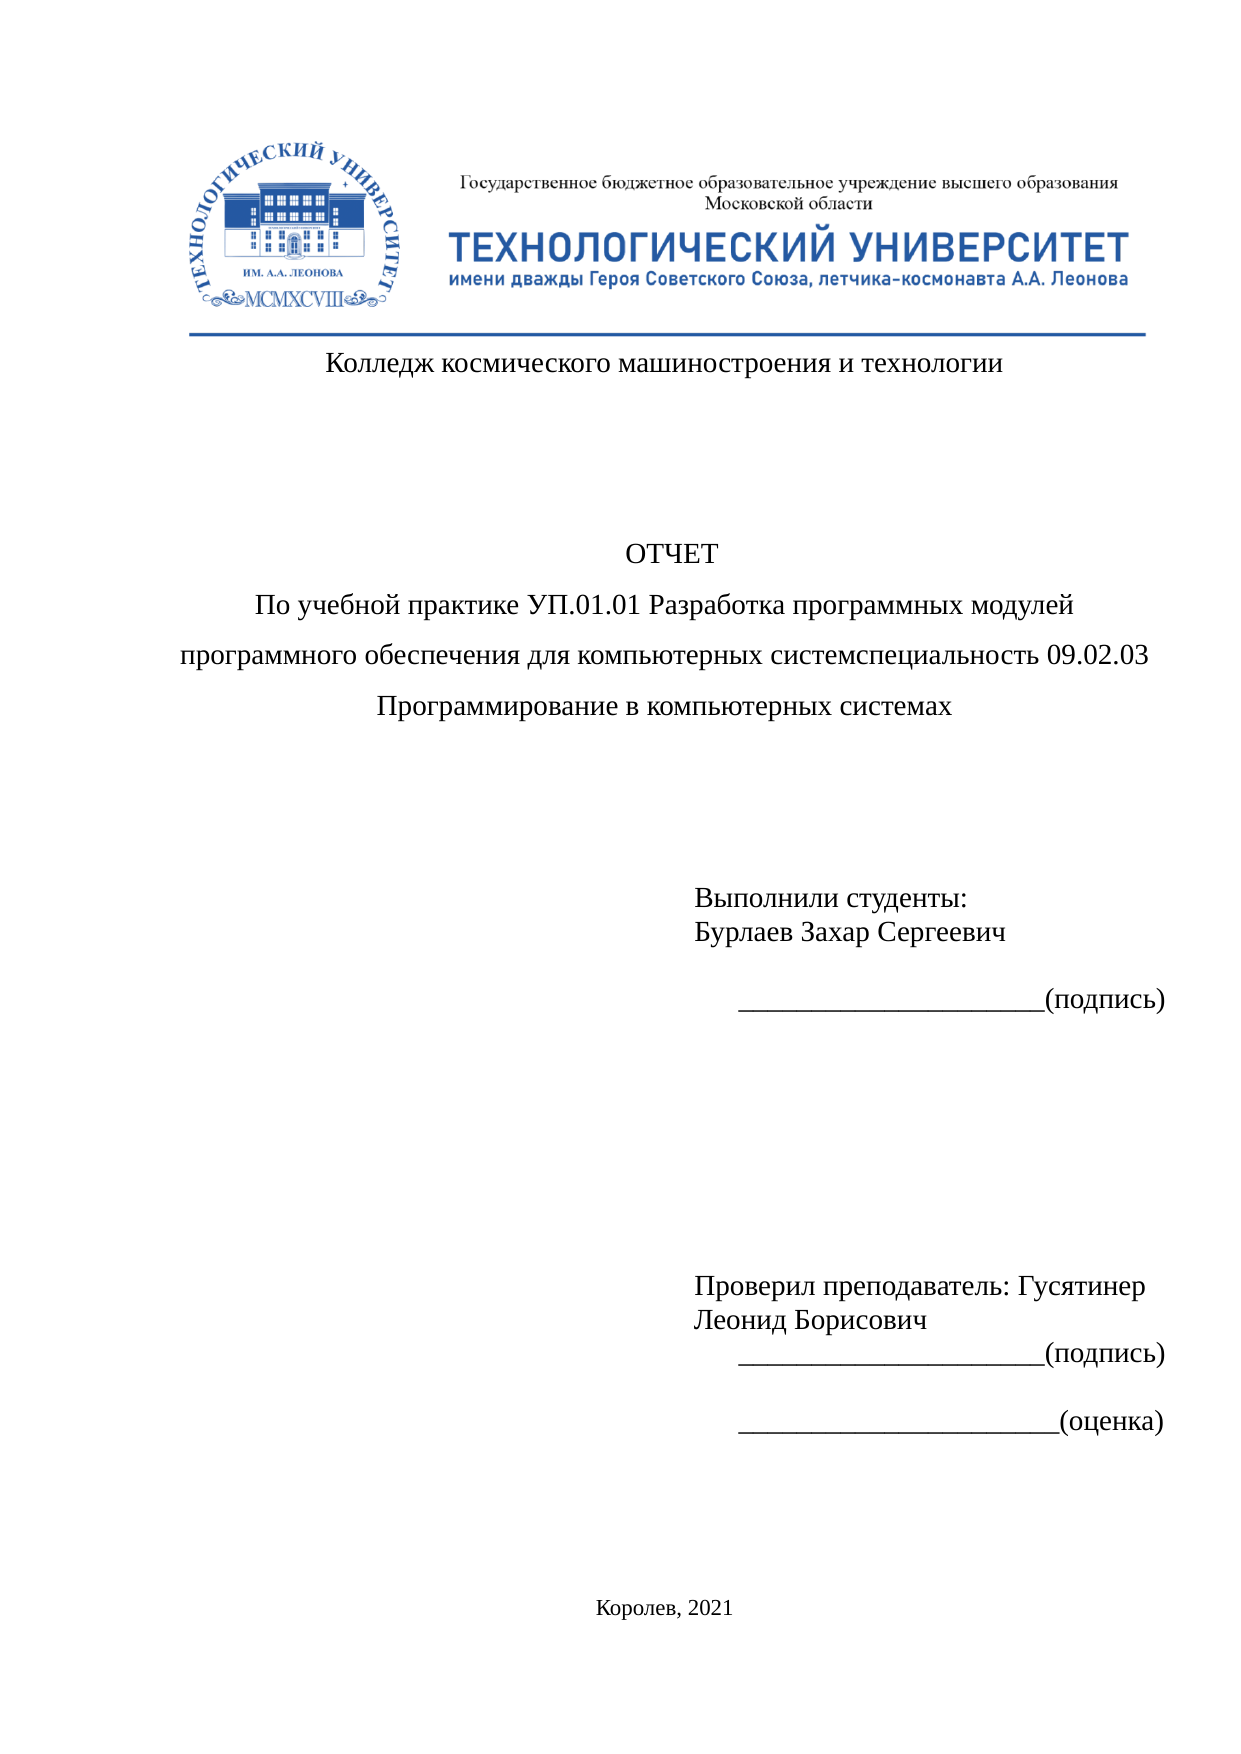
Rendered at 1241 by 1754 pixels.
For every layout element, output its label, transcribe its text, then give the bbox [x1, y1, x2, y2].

text ______________________(оценка) [679, 1403, 1167, 1436]
text _____________________(подпись) [738, 981, 1167, 1014]
text Бурлаев Захар Сергеевич [693, 914, 1167, 947]
text Проверил преподаватель: Гусятинер Леонид Борисович [693, 1268, 1167, 1336]
text По учебной практике УП.01.01 Разработка программных модулей программного обеспечения для компьютерных системспециальность 09.02.03 Программирование в компьютерных системах [177, 587, 1152, 721]
text Выполнили студенты: [693, 880, 1167, 914]
text _____________________(подпись) [679, 1336, 1167, 1369]
picture [177, 118, 1152, 345]
text Королев, 2021 [177, 1594, 1152, 1621]
text Колледж космического машиностроения и технологии [177, 345, 1152, 378]
text ОТЧЕТ [177, 537, 1167, 570]
